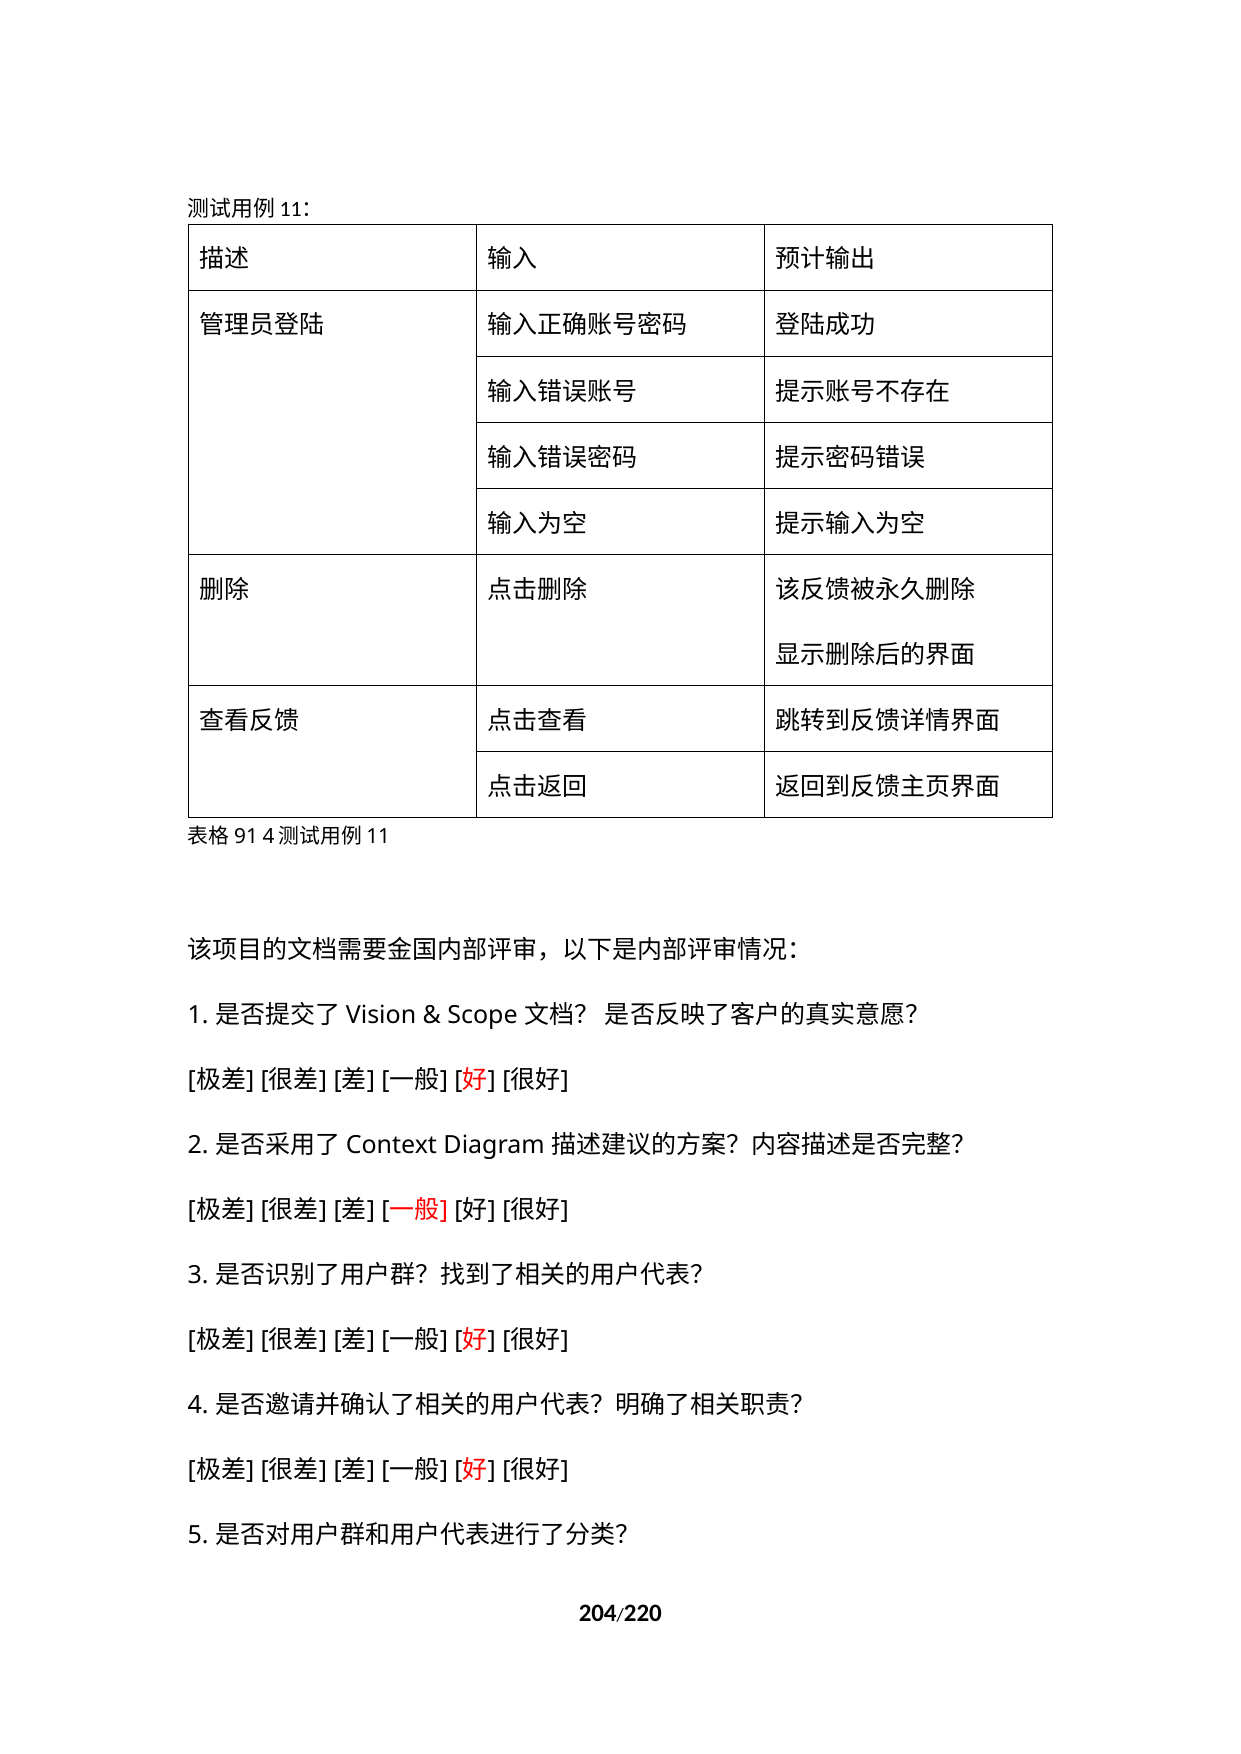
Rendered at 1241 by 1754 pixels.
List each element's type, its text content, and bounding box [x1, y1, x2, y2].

text 1. 是否提交了 Vision & Scope 文档？ 是否反映了客户的真实意愿？ [187, 980, 1053, 1045]
text [极差] [很差] [差] [一般] [好] [很好] [187, 1305, 1053, 1370]
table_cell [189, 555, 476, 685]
text [极差] [很差] [差] [一般] [好] [很好] [187, 1045, 1053, 1110]
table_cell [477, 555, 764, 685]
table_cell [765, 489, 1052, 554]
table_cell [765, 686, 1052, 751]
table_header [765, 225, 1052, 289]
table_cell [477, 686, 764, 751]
text 测试用例11： [187, 191, 1053, 223]
text [极差] [很差] [差] [一般] [好] [很好] [187, 1435, 1053, 1500]
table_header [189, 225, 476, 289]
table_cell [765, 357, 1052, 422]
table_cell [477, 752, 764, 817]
text 表格 91 4测试用例11 [187, 818, 1053, 850]
text 该项目的文档需要金国内部评审，以下是内部评审情况： [187, 915, 1053, 980]
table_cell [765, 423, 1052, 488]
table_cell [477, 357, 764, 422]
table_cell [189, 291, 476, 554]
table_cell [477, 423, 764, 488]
text [极差] [很差] [差] [一般] [好] [很好] [187, 1175, 1053, 1240]
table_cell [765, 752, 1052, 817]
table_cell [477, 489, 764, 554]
text 5. 是否对用户群和用户代表进行了分类？ [187, 1500, 1053, 1565]
text 4. 是否邀请并确认了相关的用户代表？明确了相关职责？ [187, 1370, 1053, 1435]
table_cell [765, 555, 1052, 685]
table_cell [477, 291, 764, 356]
text 2. 是否采用了 Context Diagram 描述建议的方案？内容描述是否完整？ [187, 1110, 1053, 1175]
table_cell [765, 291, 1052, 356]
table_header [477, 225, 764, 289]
text 3. 是否识别了用户群？找到了相关的用户代表？ [187, 1240, 1053, 1305]
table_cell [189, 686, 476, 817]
